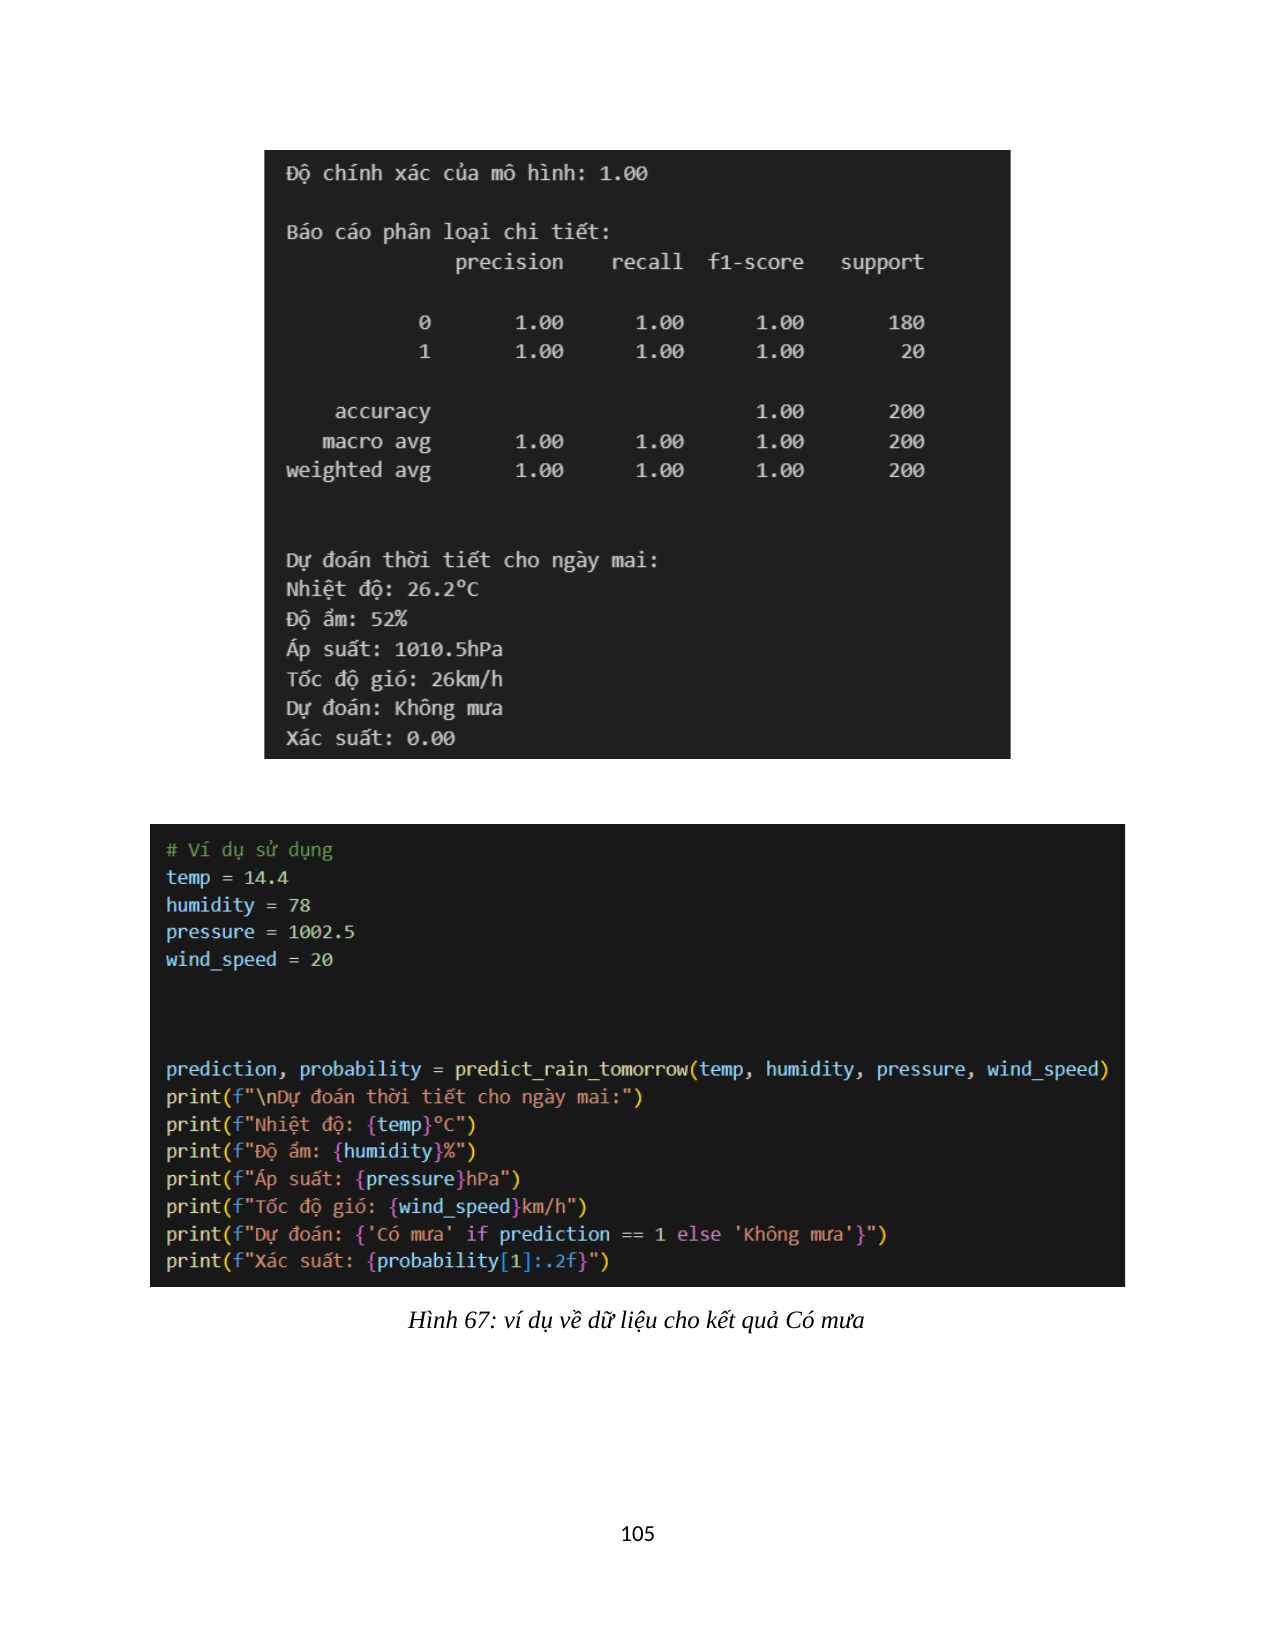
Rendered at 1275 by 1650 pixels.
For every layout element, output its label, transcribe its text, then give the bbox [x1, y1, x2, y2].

picture [264, 150, 1011, 759]
text Hình 67: ví dụ về dữ liệu cho kết quả Có mưa [150, 1306, 1125, 1334]
picture [150, 824, 1125, 1287]
